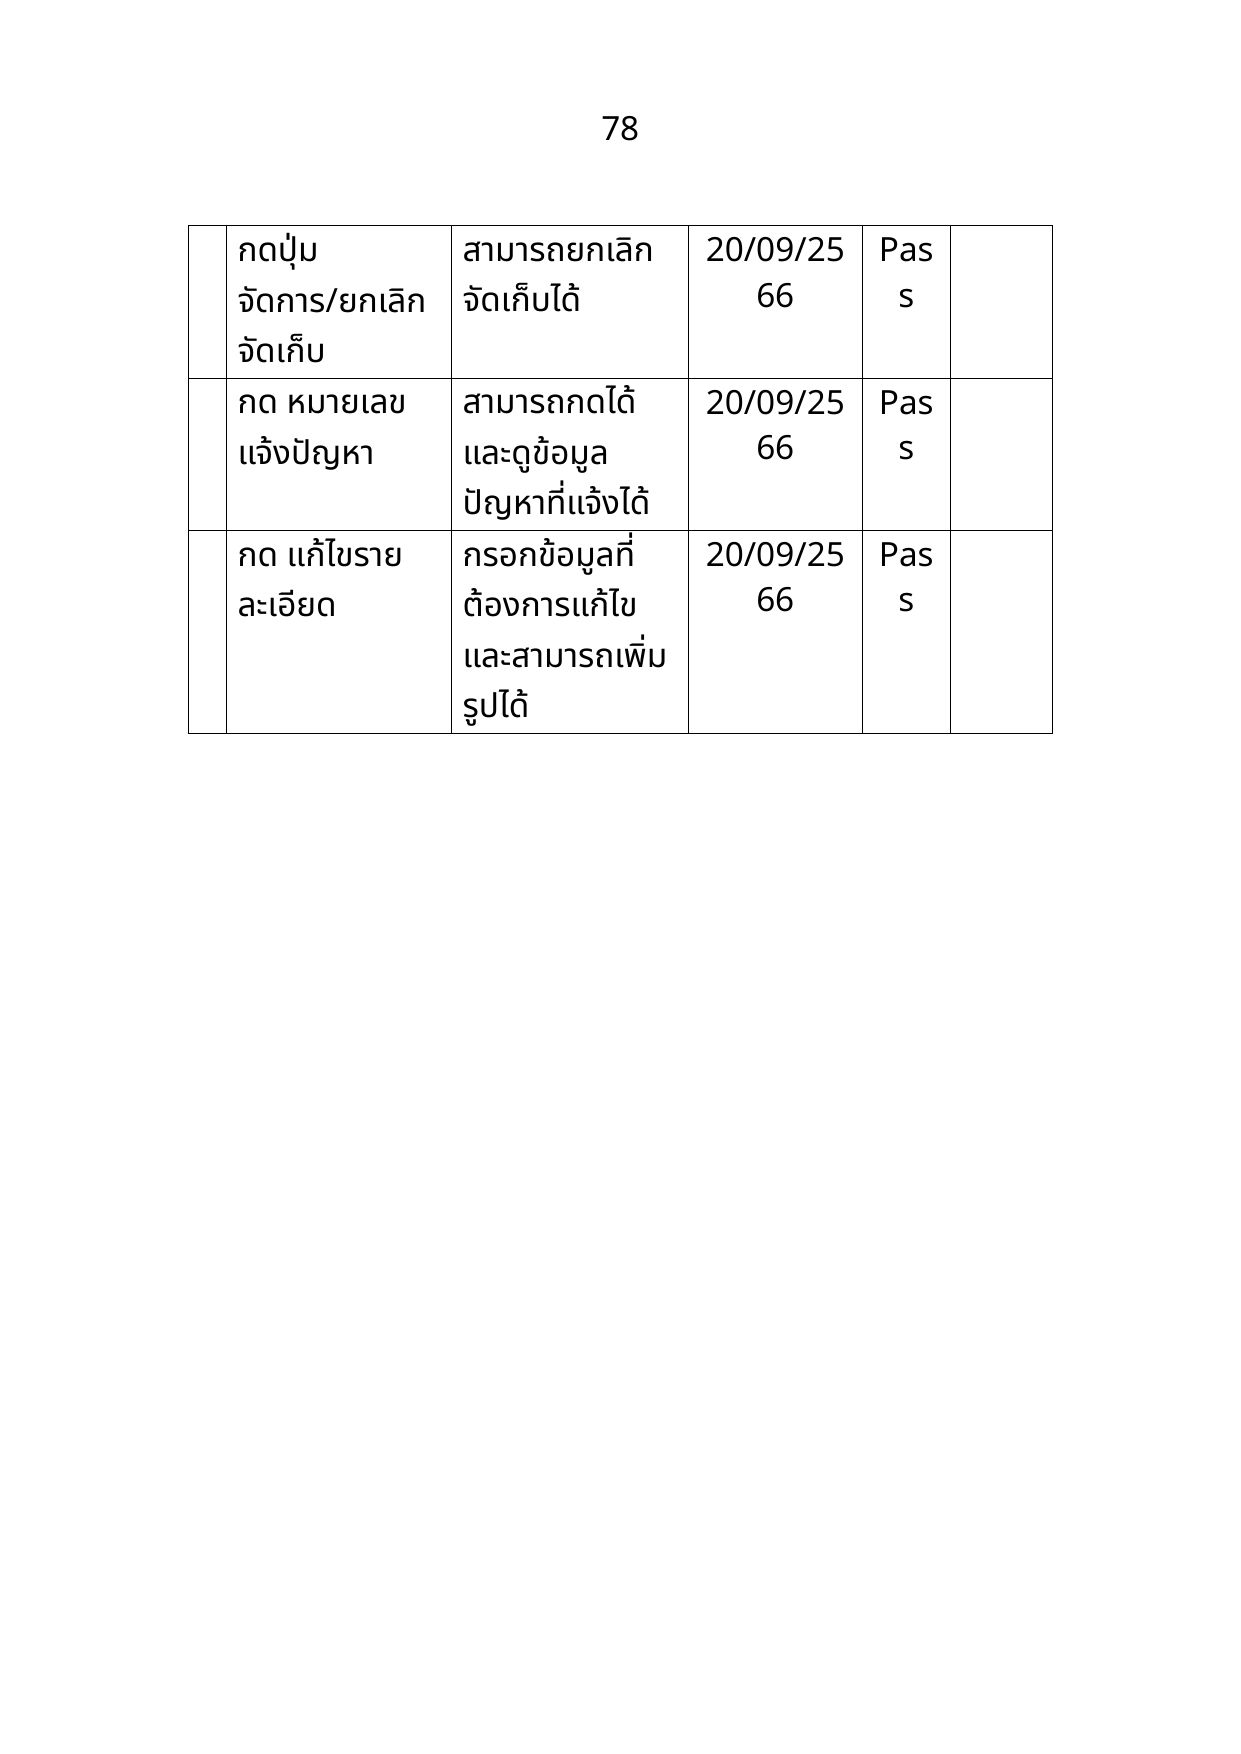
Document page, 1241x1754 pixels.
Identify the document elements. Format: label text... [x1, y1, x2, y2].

table_cell กรอกข้อมูลที่ต้องการแก้ไข และสามารถเพิ่มรูปได้ [452, 531, 688, 732]
table_cell Pass [863, 531, 950, 732]
table_cell [189, 226, 226, 377]
table_cell 20/09/2566 [689, 226, 862, 377]
table_cell กดปุ่ม จัดการ/ยกเลิกจัดเก็บ [227, 226, 451, 377]
table_cell [951, 531, 1052, 732]
table_cell Pass [863, 226, 950, 377]
table_cell สามารถกดได้ และดูข้อมูลปัญหาที่แจ้งได้ [452, 379, 688, 530]
table_cell [189, 379, 226, 530]
table_cell กด หมายเลขแจ้งปัญหา [227, 379, 451, 530]
table_cell สามารถยกเลิกจัดเก็บได้ [452, 226, 688, 377]
table_cell [189, 531, 226, 732]
table_cell 20/09/2566 [689, 379, 862, 530]
table_cell 20/09/2566 [689, 531, 862, 732]
table_cell [951, 226, 1052, 377]
table_cell [951, 379, 1052, 530]
table_cell Pass [863, 379, 950, 530]
table_cell กด แก้ไขรายละเอียด [227, 531, 451, 732]
